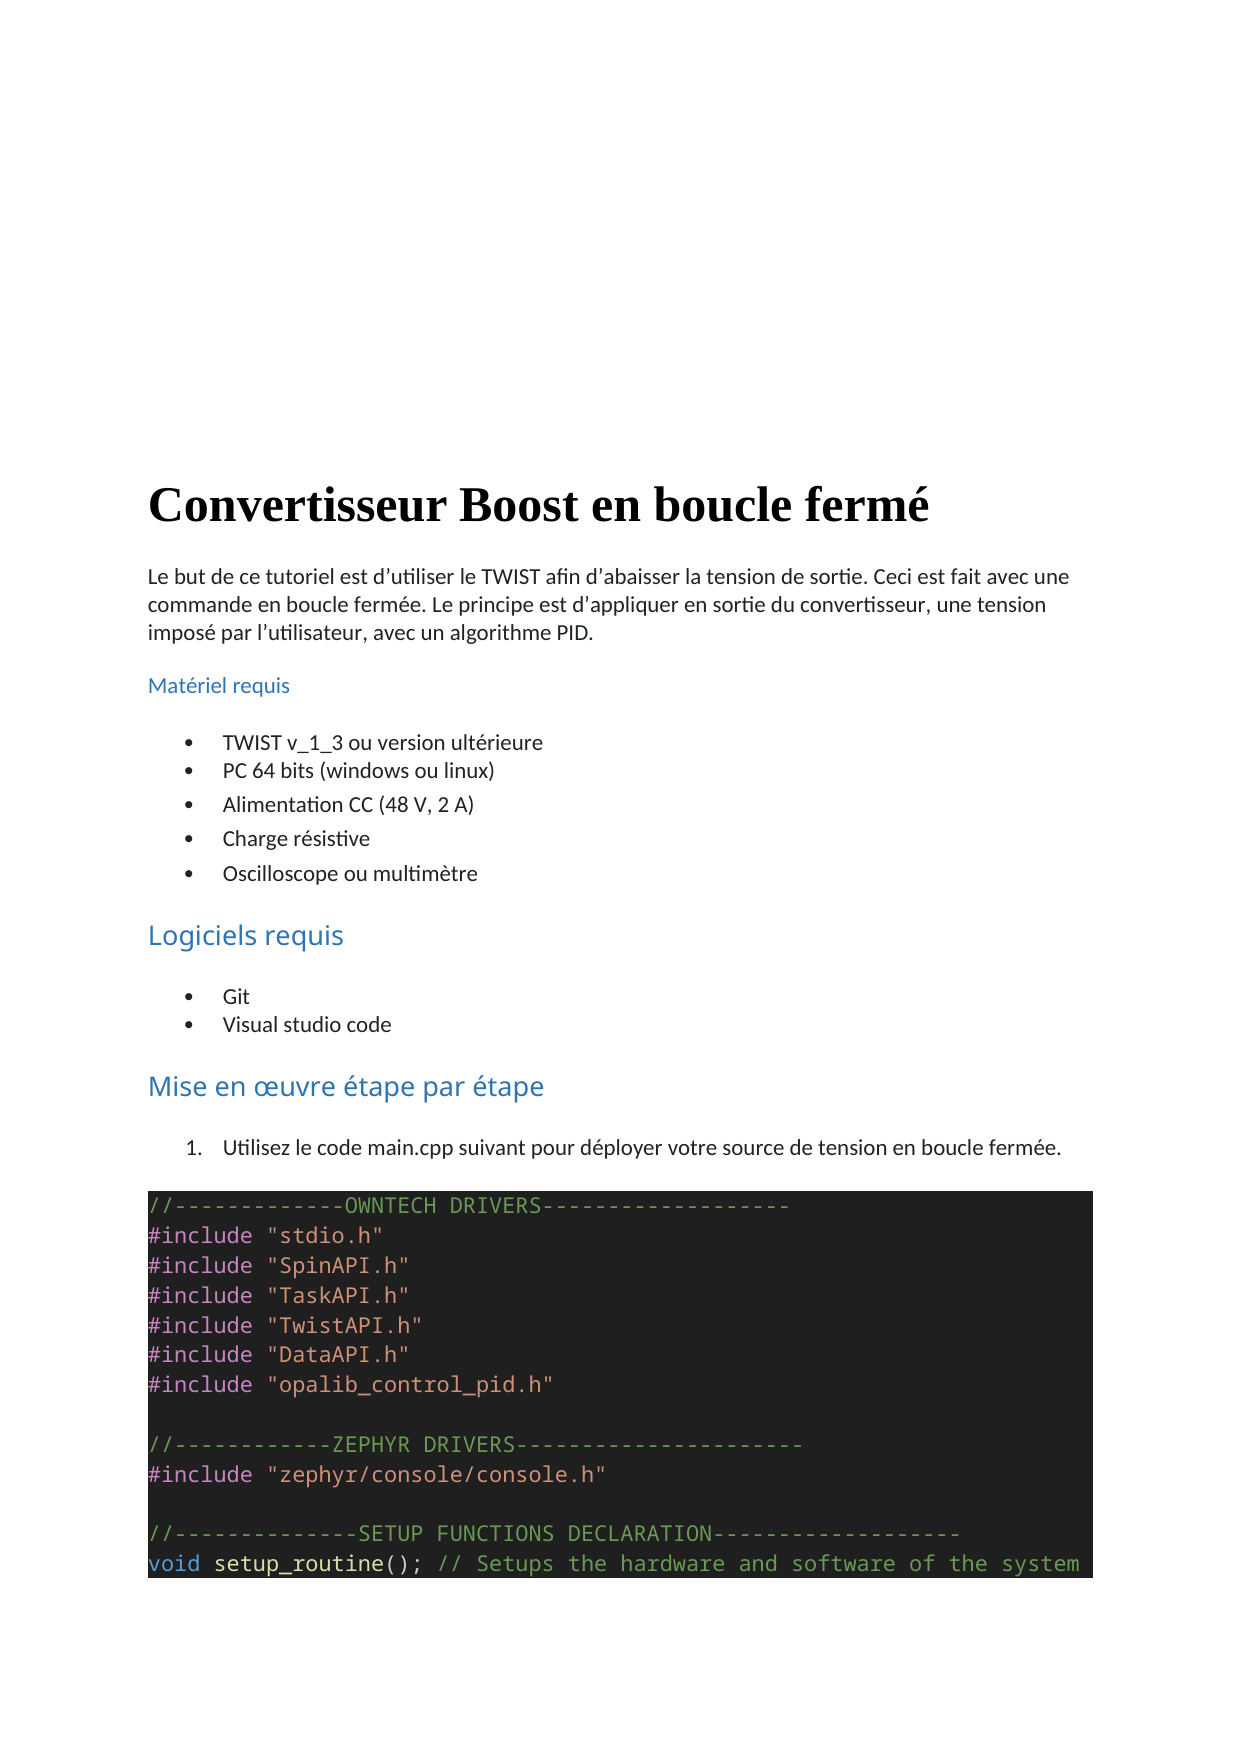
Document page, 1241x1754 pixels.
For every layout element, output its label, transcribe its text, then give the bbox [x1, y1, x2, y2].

list Git [185, 982, 1093, 1010]
text #include "stdio.h" [148, 1220, 1093, 1250]
list Alimentation CC (48 V, 2 A) [185, 790, 1093, 818]
list TWIST v_1_3 ou version ultérieure [185, 728, 1093, 756]
text void setup_routine(); // Setups the hardware and software of the system [148, 1548, 1093, 1578]
list Utilisez le code main.cpp suivant pour déployer votre source de tension en boucle fermée. [185, 1133, 1093, 1161]
subtitle Convertisseur Boost en boucle fermé [148, 475, 1093, 533]
text #include "DataAPI.h" [148, 1339, 1093, 1369]
text #include "opalib_control_pid.h" [148, 1369, 1093, 1399]
text //--------------SETUP FUNCTIONS DECLARATION------------------- [148, 1518, 1093, 1548]
list Oscilloscope ou multimètre [185, 859, 1093, 887]
list PC 64 bits (windows ou linux) [185, 756, 1093, 784]
text #include "zephyr/console/console.h" [148, 1459, 1093, 1488]
text //-------------OWNTECH DRIVERS------------------- [148, 1191, 1093, 1220]
list Visual studio code [185, 1010, 1093, 1038]
subtitle Mise en œuvre étape par étape [148, 1067, 1093, 1104]
subtitle Logiciels requis [148, 916, 1093, 953]
list Charge résistive [185, 824, 1093, 853]
text #include "SpinAPI.h" [148, 1250, 1093, 1280]
text #include "TaskAPI.h" [148, 1280, 1093, 1310]
text Le but de ce tutoriel est d’utiliser le TWIST afin d’abaisser la tension de sortie. Ceci est fait avec une commande en boucle fermée. Le principe est d’appliquer en sortie du convertisseur, une tension imposé par l’utilisateur, avec un algorithme PID. [148, 562, 1093, 646]
text #include "TwistAPI.h" [148, 1310, 1093, 1339]
text //------------ZEPHYR DRIVERS---------------------- [148, 1429, 1093, 1459]
subtitle Matériel requis [148, 671, 1093, 699]
